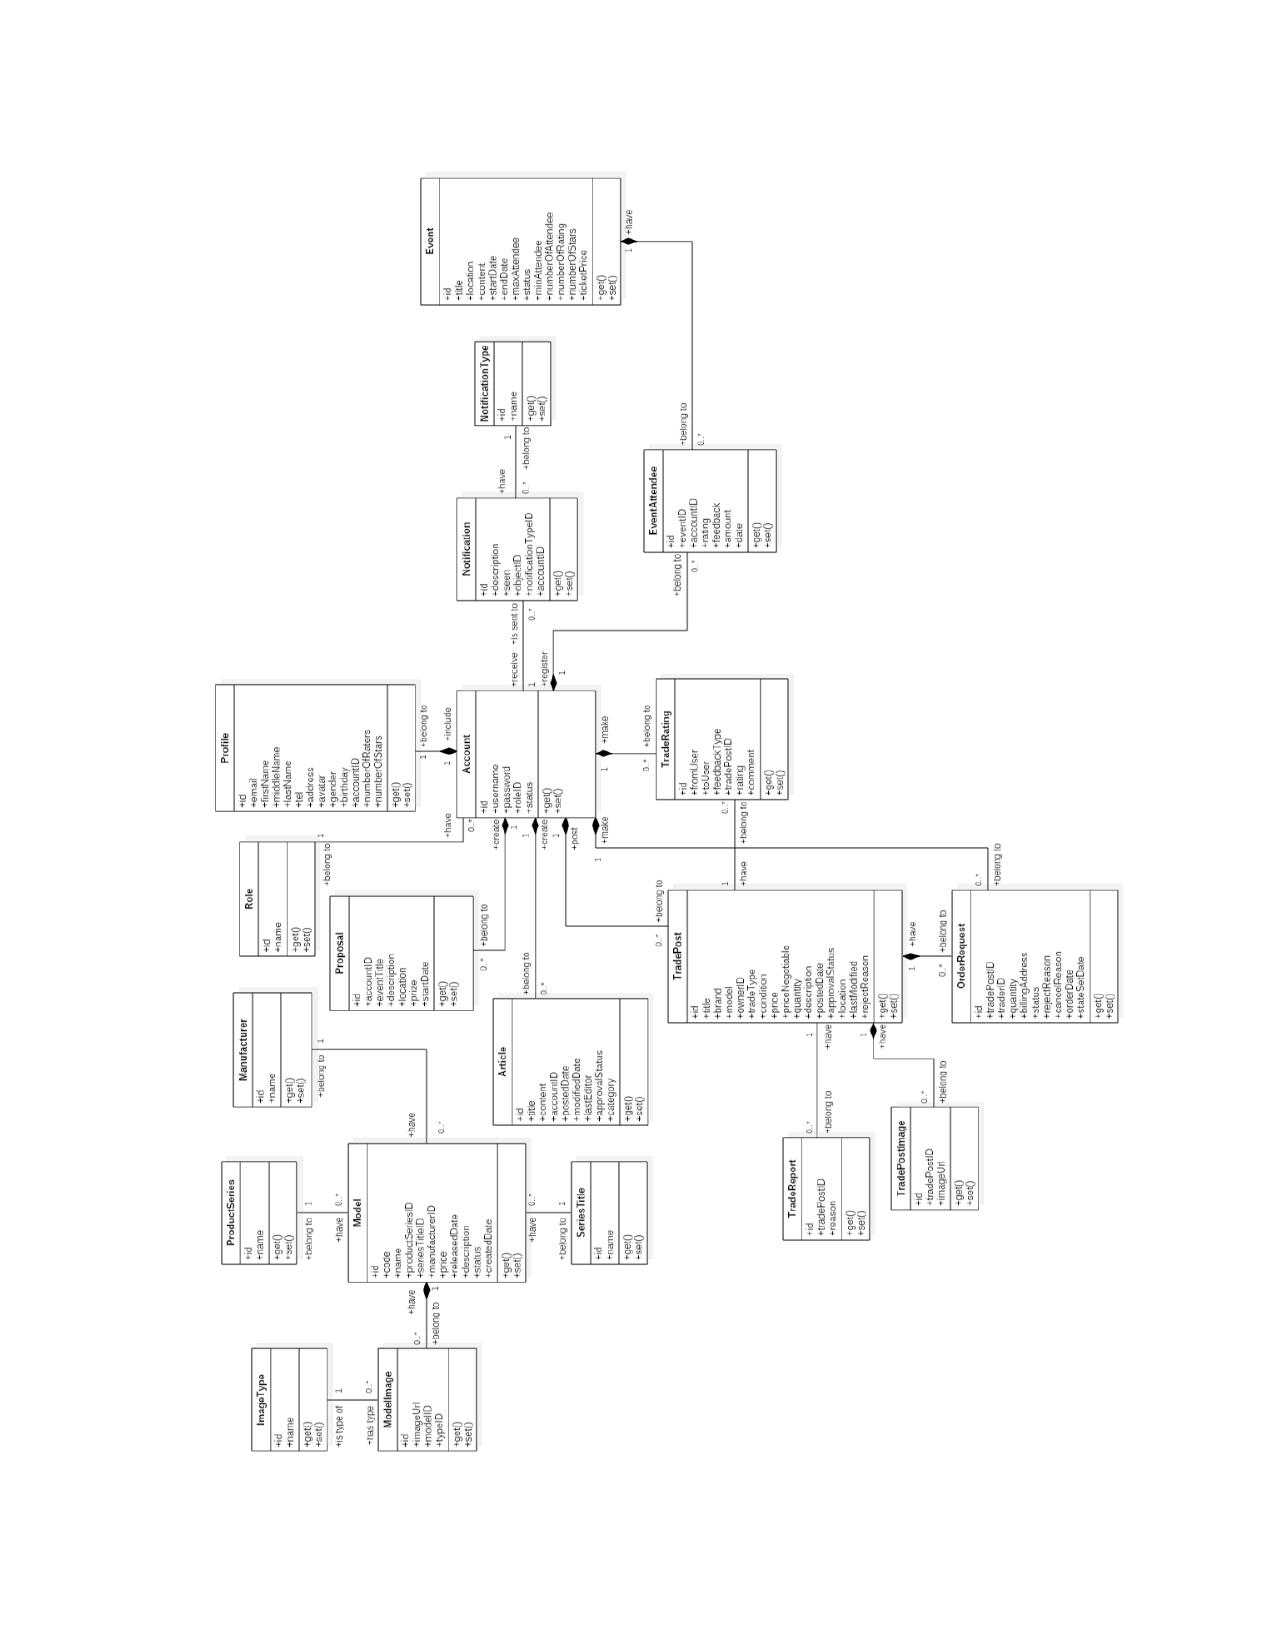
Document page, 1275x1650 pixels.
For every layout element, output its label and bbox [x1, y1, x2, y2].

picture [209, 149, 1146, 1457]
